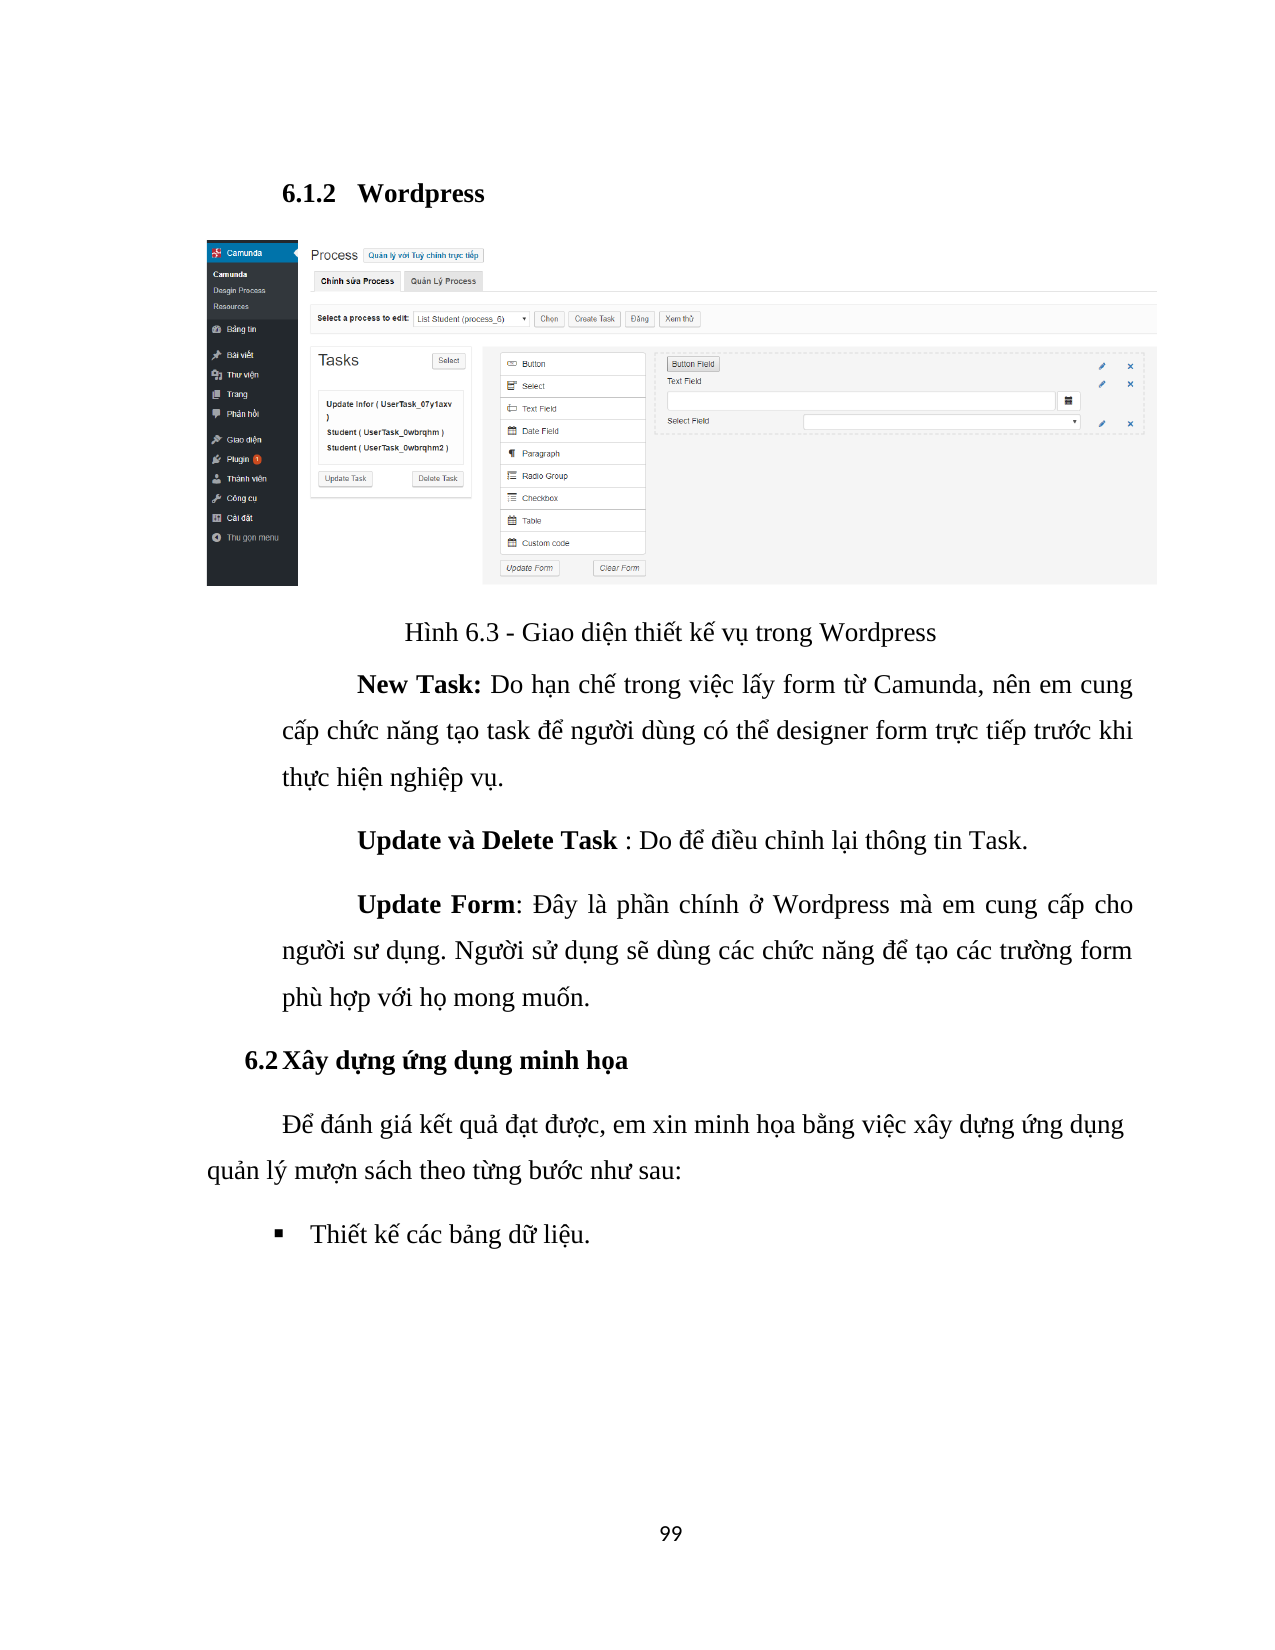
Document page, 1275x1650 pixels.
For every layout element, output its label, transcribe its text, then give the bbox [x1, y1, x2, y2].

text Update Form: Đây là phần chính ở Wordpress mà em cung cấp cho người sư dụng. Người sử dụng sẽ dùng các chức năng để tạo các trường form phù hợp với họ mong muốn. [282, 888, 1134, 1012]
picture [213, 249, 220, 257]
text Update và Delete Task : Do để điều chỉnh lại thông tin Task. [282, 824, 1134, 856]
list Xây dựng ứng dụng minh họa [244, 1044, 1134, 1076]
text New Task: Do hạn chế trong việc lấy form từ Camunda, nên em cung cấp chức năng tạo task để người dùng có thể designer form trực tiếp trước khi thực hiện nghiệp vụ. [282, 668, 1134, 792]
text Hình . - Giao diện thiết kế vụ trong Wordpress [207, 616, 1134, 647]
picture [206, 240, 1157, 586]
list Thiết kế các bảng dữ liệu. [272, 1218, 1134, 1249]
text Để đánh giá kết quả đạt được, em xin minh họa bằng việc xây dựng ứng dụng quản lý mượn sách theo từng bước như sau: [207, 1108, 1134, 1186]
list Wordpress [282, 177, 1134, 208]
